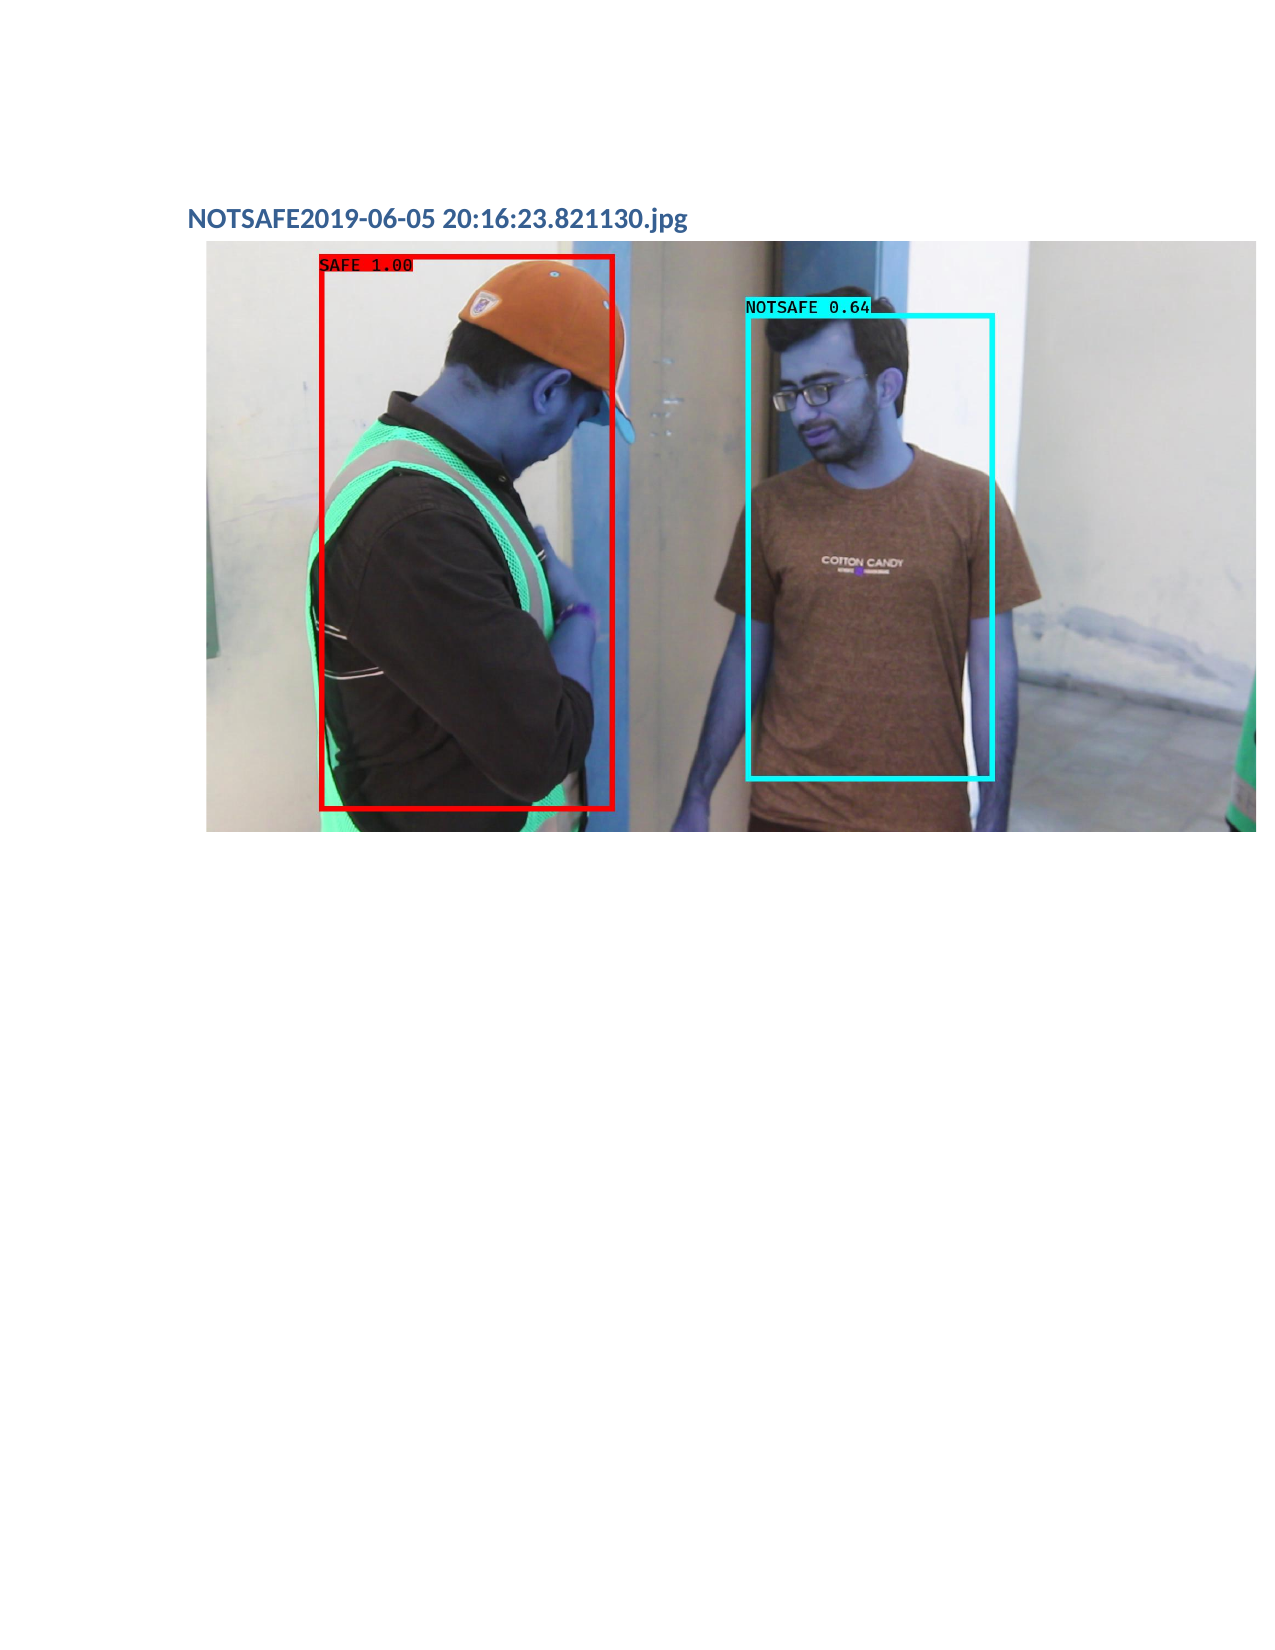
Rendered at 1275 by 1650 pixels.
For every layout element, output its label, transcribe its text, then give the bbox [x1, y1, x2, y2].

picture [206, 241, 1257, 832]
subtitle NOTSAFE2019-06-05 20:16:23.821130.jpg [187, 200, 1087, 236]
